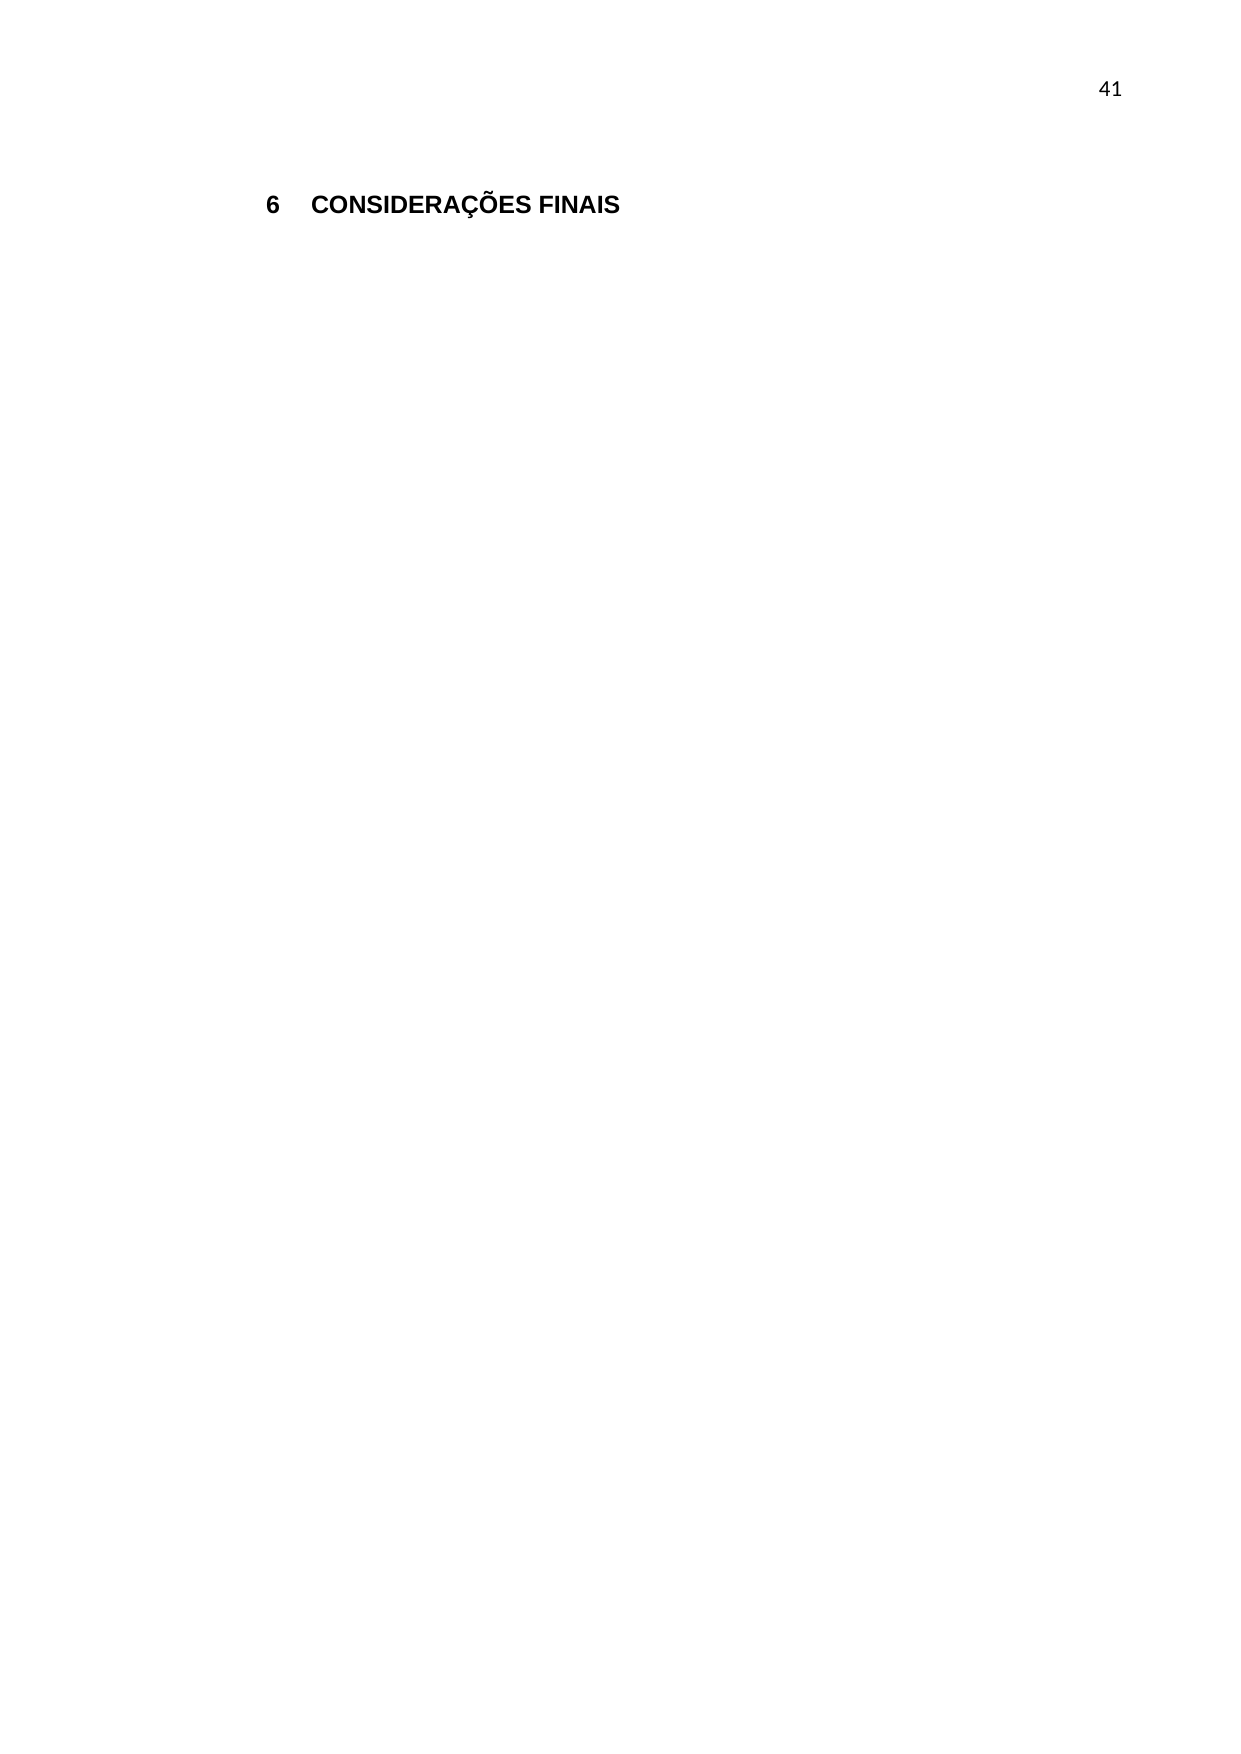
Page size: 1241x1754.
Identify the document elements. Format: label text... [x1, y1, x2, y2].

subtitle CONSIDERAÇÕES FINAIS [266, 190, 1122, 218]
